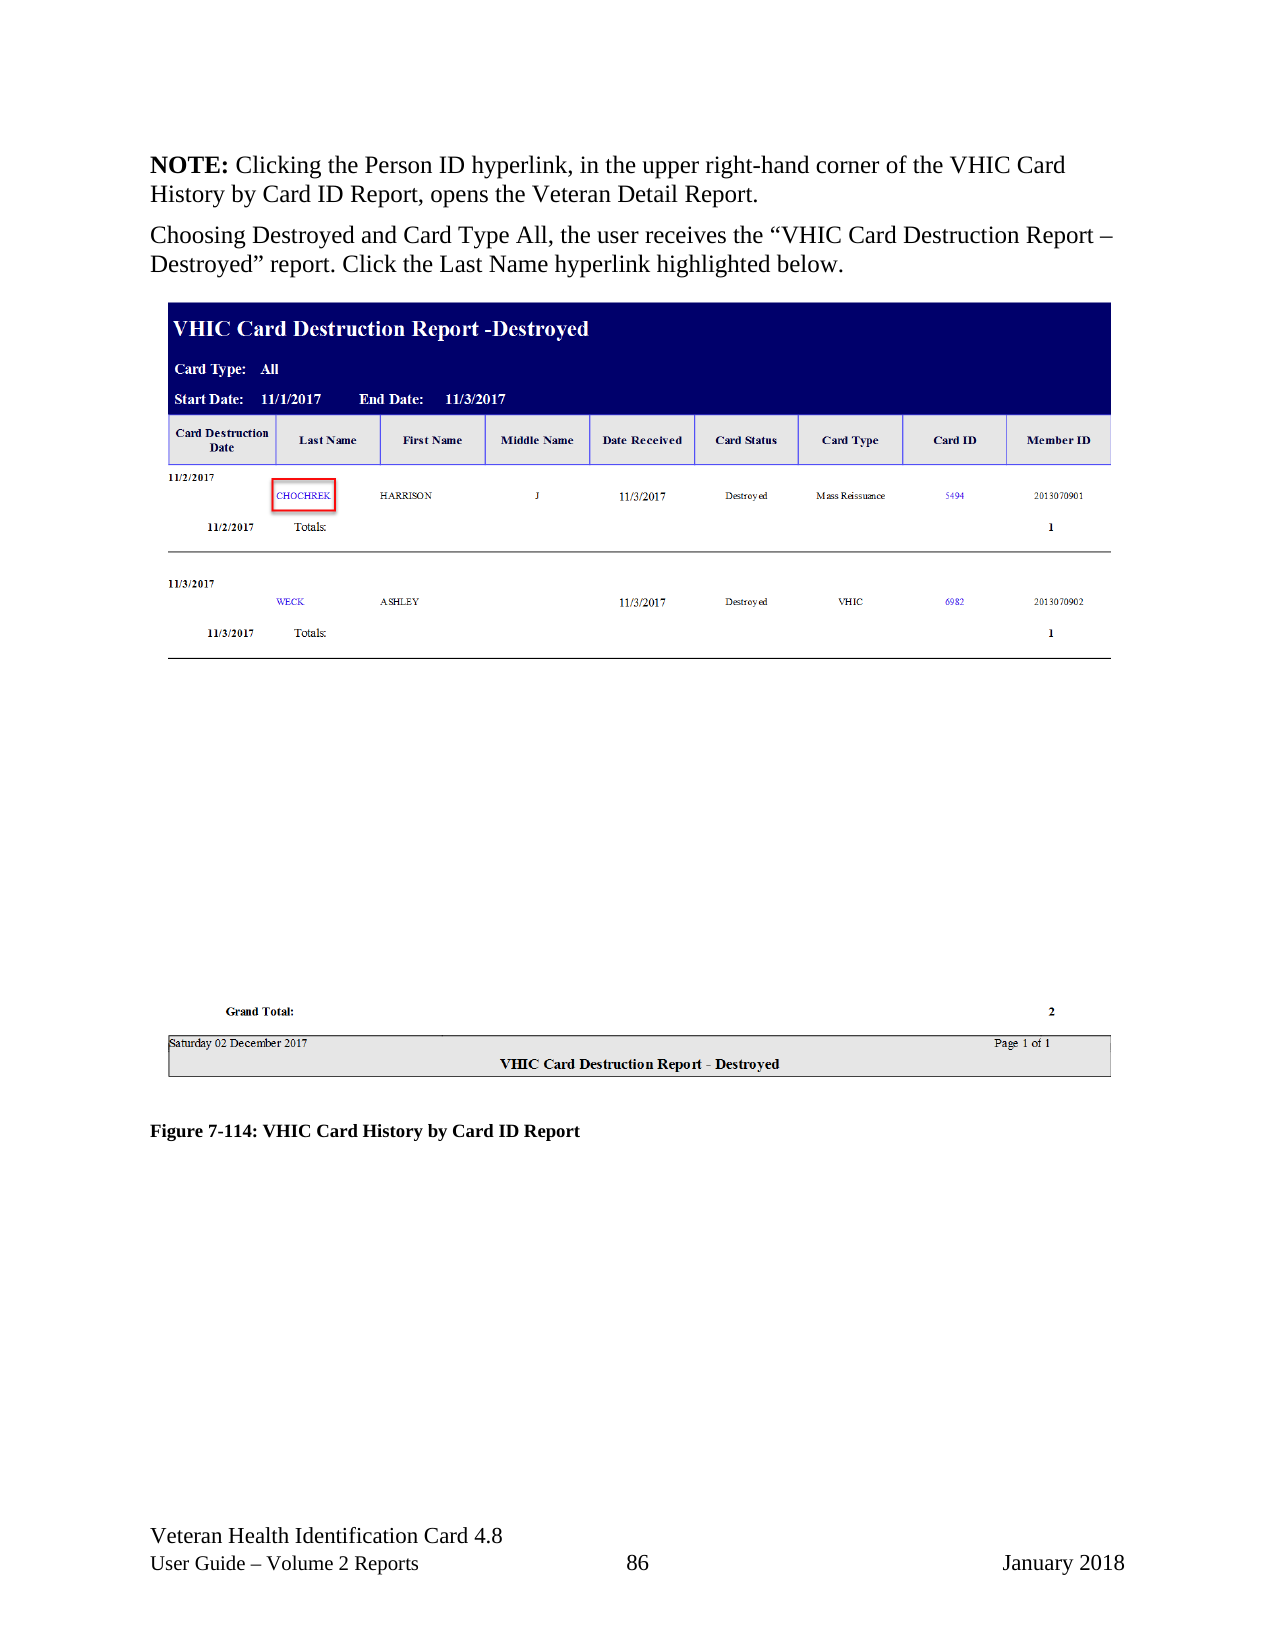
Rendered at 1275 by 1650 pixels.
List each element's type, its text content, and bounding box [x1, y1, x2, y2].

text Choosing Destroyed and Card Type All, the user receives the “VHIC Card Destruction Report – Destroyed” report. Click the Last Name hyperlink highlighted below. [150, 220, 1125, 277]
picture [150, 290, 1125, 1095]
text NOTE: Clicking the Person ID hyperlink, in the upper right-hand corner of the VHIC Card History by Card ID Report, opens the Veteran Detail Report. [150, 150, 1125, 207]
